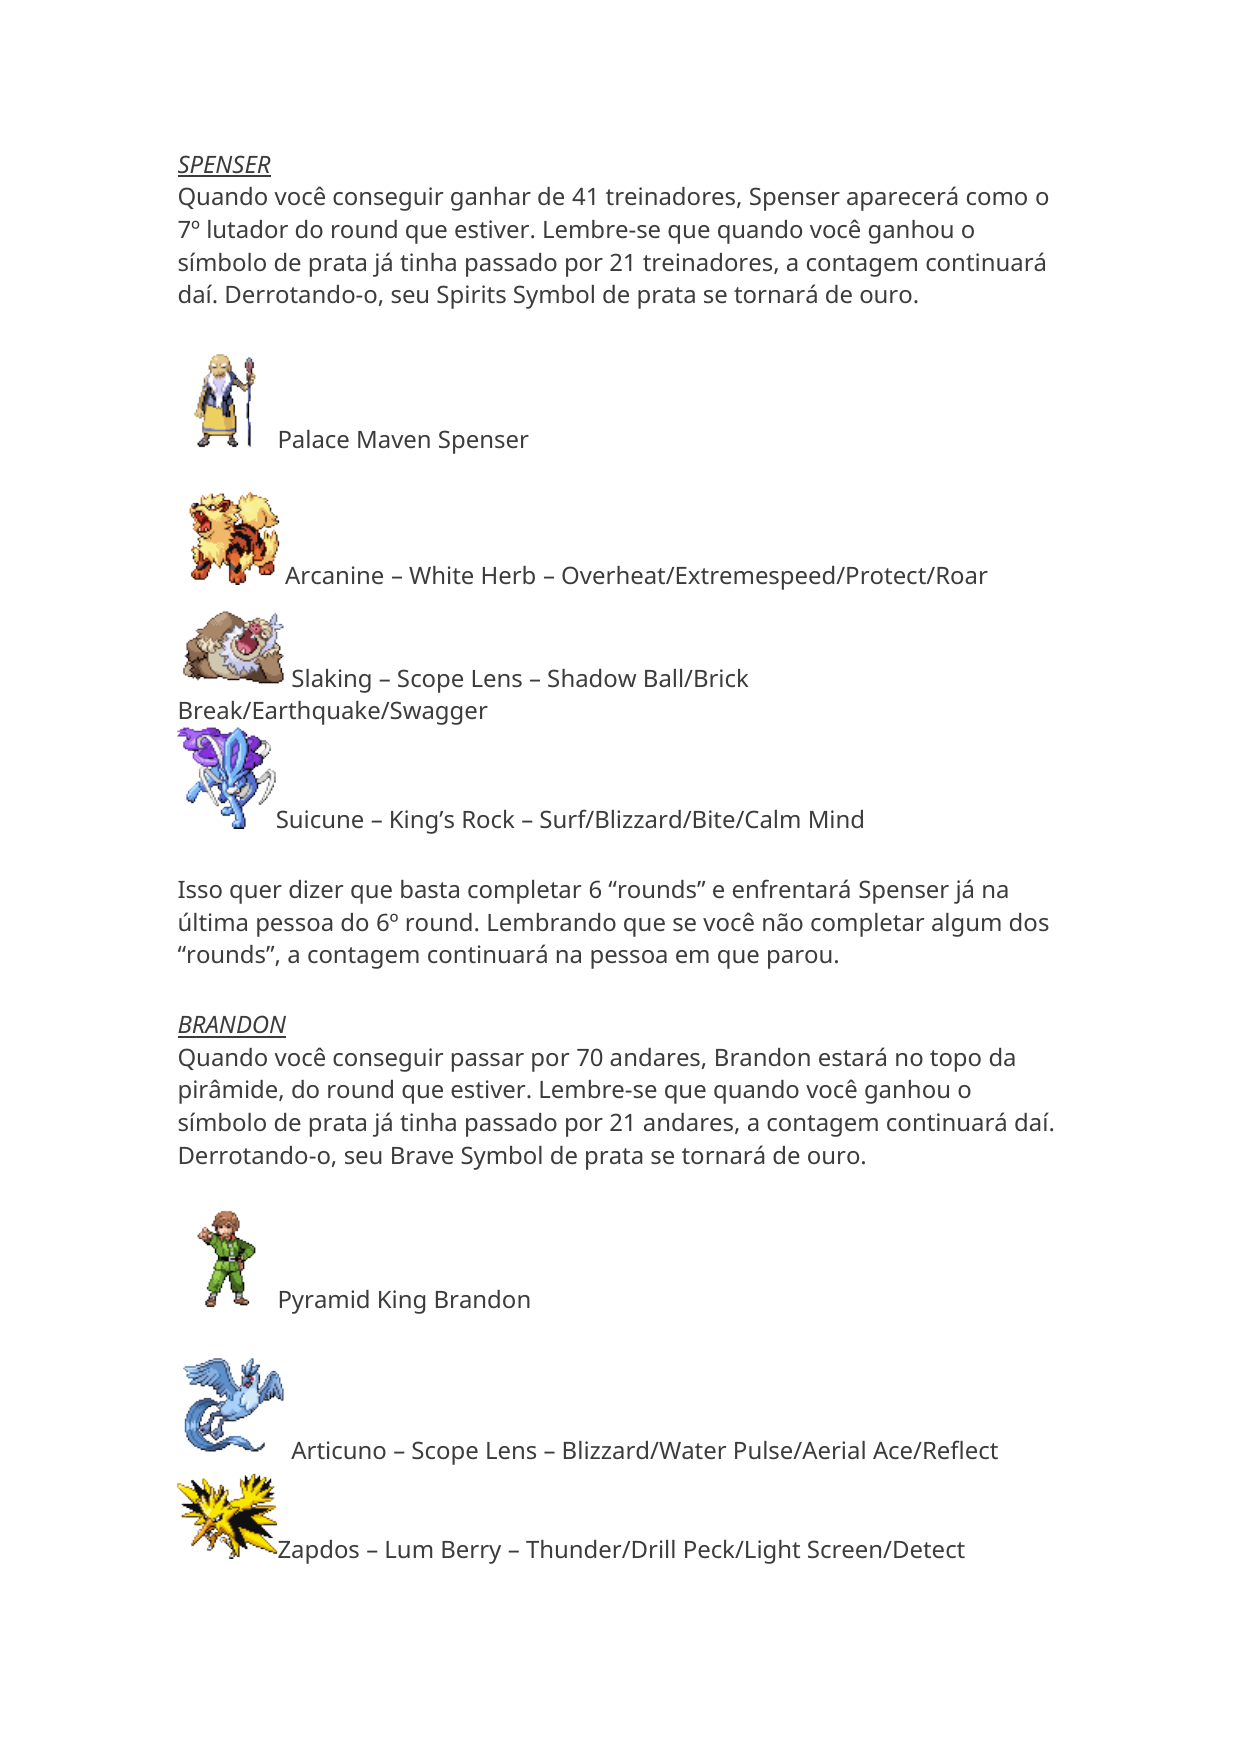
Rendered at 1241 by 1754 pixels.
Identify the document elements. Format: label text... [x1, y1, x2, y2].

text BRANDON Quando você conseguir passar por 70 andares, Brandon estará no topo da pirâmide, do round que estiver. Lembre-se que quando você ganhou o símbolo de prata já tinha passado por 21 andares, a contagem continuará daí. Derrotando-o, seu Brave Symbol de prata se tornará de ouro. [177, 1008, 1063, 1171]
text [177, 1353, 1063, 1565]
text Palace Maven Spenser [177, 348, 1063, 455]
text SPENSER Quando você conseguir ganhar de 41 treinadores, Spenser aparecerá como o 7º lutador do round que estiver. Lembre-se que quando você ganhou o símbolo de prata já tinha passado por 21 treinadores, a contagem continuará daí. Derrotando-o, seu Spirits Symbol de prata se tornará de ouro. [177, 148, 1063, 311]
text Pyramid King Brandon [177, 1208, 1063, 1316]
picture [177, 348, 278, 449]
picture [177, 1353, 292, 1460]
picture [177, 591, 292, 687]
picture [177, 492, 285, 585]
picture [177, 726, 276, 829]
picture [177, 1466, 278, 1559]
text Arcanine – White Herb – Overheat/Extremespeed/Protect/Roar Slaking – Scope Lens – Shadow Ball/Brick Break/Earthquake/Swagger Suicune – King’s Rock – Surf/Blizzard/Bite/Calm Mind [177, 493, 1063, 835]
text Isso quer dizer que basta completar 6 “rounds” e enfrentará Spenser já na última pessoa do 6º round. Lembrando que se você não completar algum dos “rounds”, a contagem continuará na pessoa em que parou. [177, 873, 1063, 971]
picture [177, 1208, 278, 1309]
